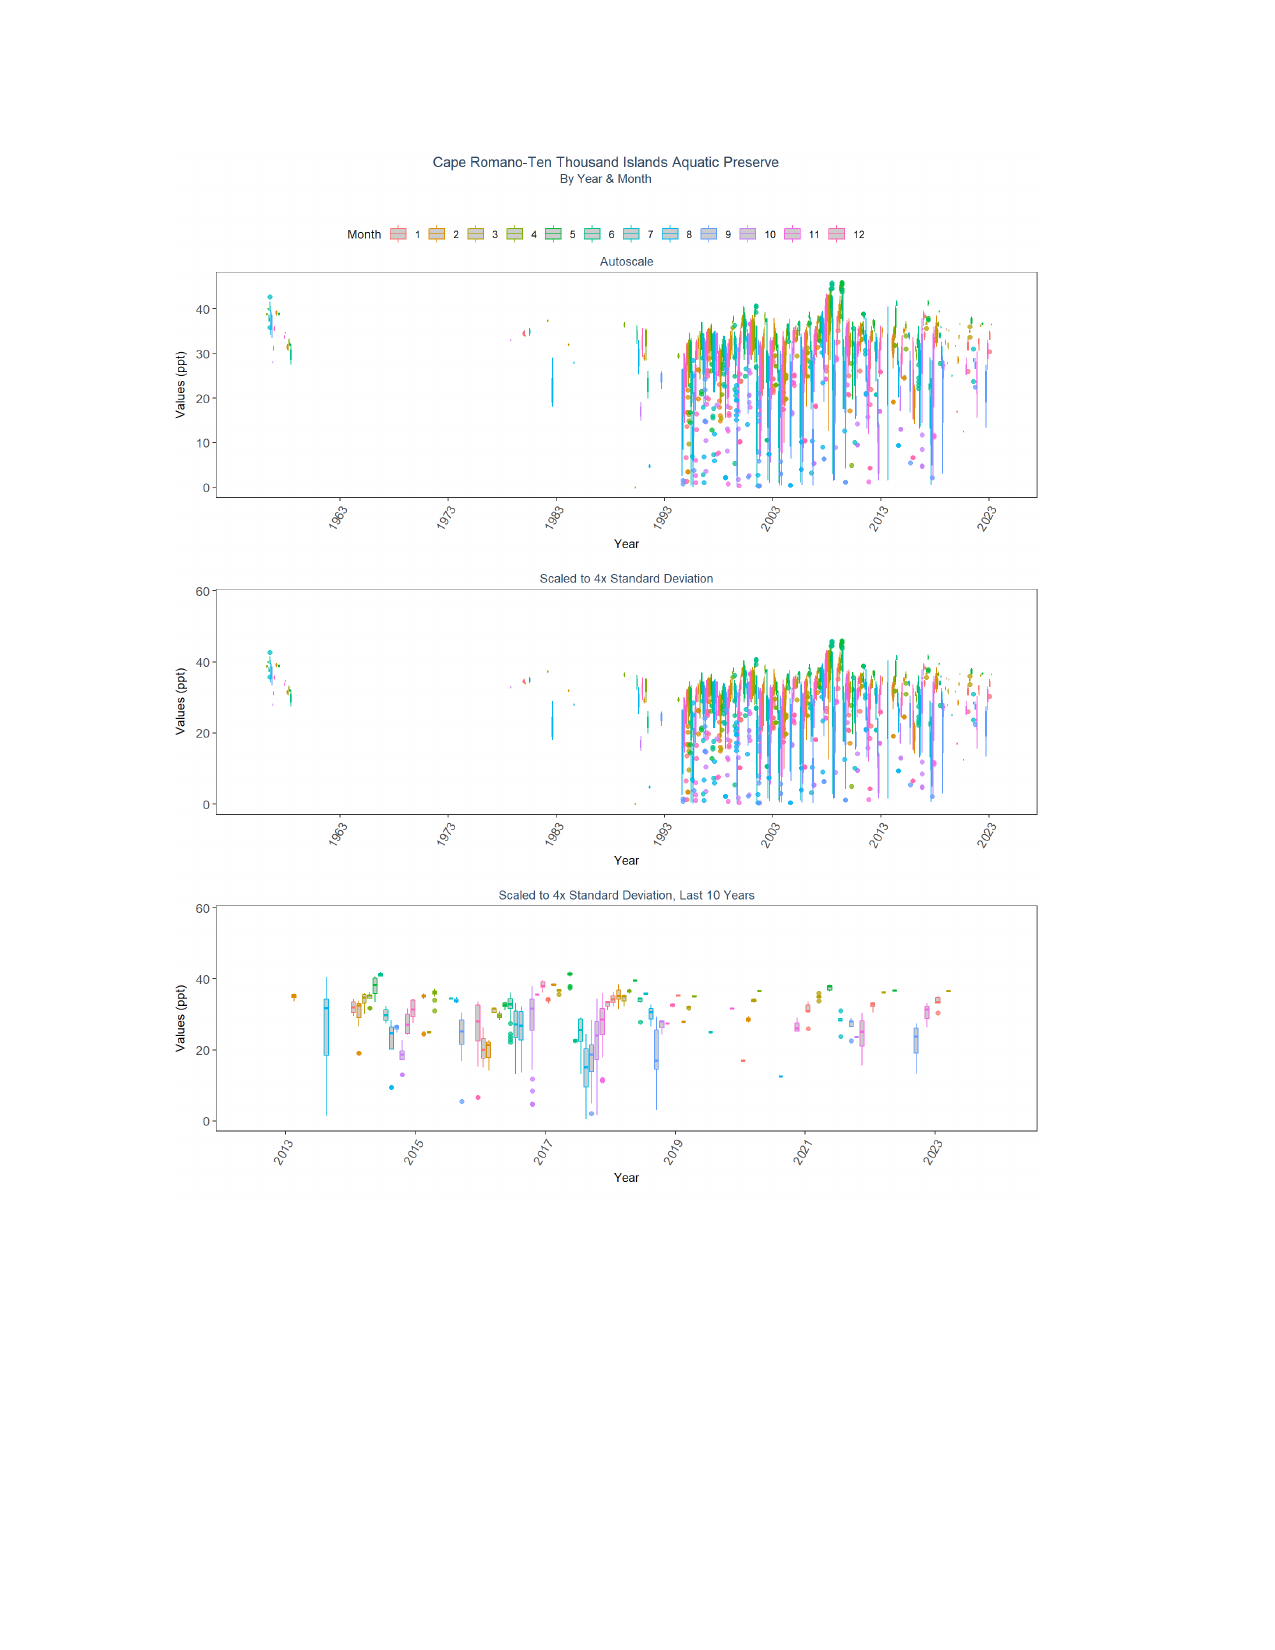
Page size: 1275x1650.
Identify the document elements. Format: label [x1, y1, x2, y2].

picture [168, 150, 1044, 1200]
